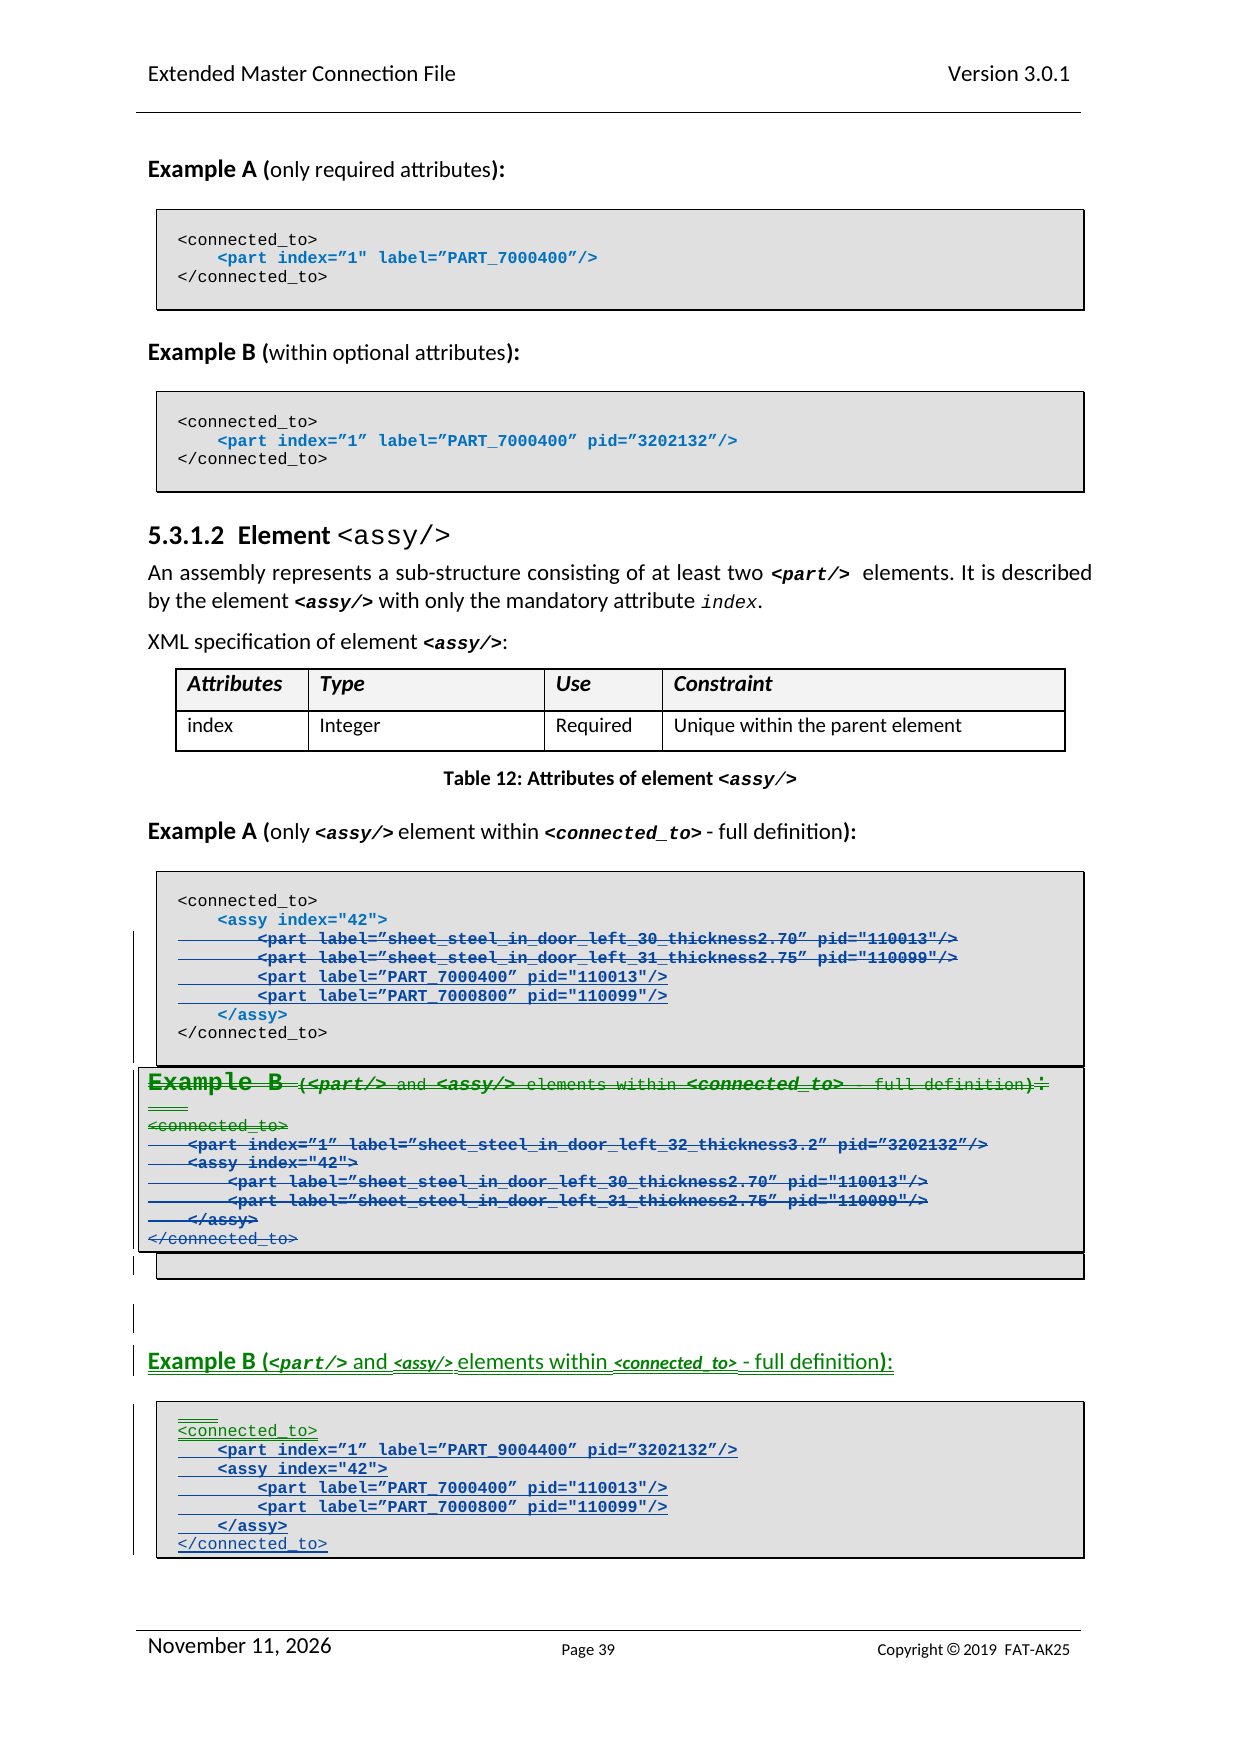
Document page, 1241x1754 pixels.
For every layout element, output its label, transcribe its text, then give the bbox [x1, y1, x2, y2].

text XML specification of element <assy/>: [148, 627, 1092, 655]
text Example A (only <assy/> element within <connected_to> - full definition): [148, 816, 1092, 846]
text <part index=”1" label=”PART_7000400”/> [157, 247, 1083, 266]
text <assy index="42"> [157, 909, 1083, 928]
subtitle Element <assy/> [148, 518, 1092, 552]
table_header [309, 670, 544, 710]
text <connected_to> [157, 228, 1083, 247]
text <connected_to> [157, 890, 1083, 909]
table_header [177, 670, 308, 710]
text </assy> [157, 1003, 1083, 1022]
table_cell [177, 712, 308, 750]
text An assembly represents a sub-structure consisting of at least two <part/> elements. It is described by the element <assy/> with only the mandatory attribute index. [148, 558, 1092, 614]
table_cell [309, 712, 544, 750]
text </connected_to> [157, 266, 1083, 284]
text Example A (only required attributes): [148, 154, 1092, 184]
text Example B (within optional attributes): [148, 336, 1092, 366]
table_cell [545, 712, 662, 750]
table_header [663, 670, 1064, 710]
text </connected_to> [157, 448, 1083, 467]
text </connected_to> [157, 1022, 1083, 1041]
text Table 12: Attributes of element <assy/> [148, 765, 1092, 791]
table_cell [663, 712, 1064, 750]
text <connected_to> [157, 410, 1083, 429]
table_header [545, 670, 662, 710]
text <part index=”1” label=”PART_7000400” pid=”3202132”/> [157, 429, 1083, 448]
